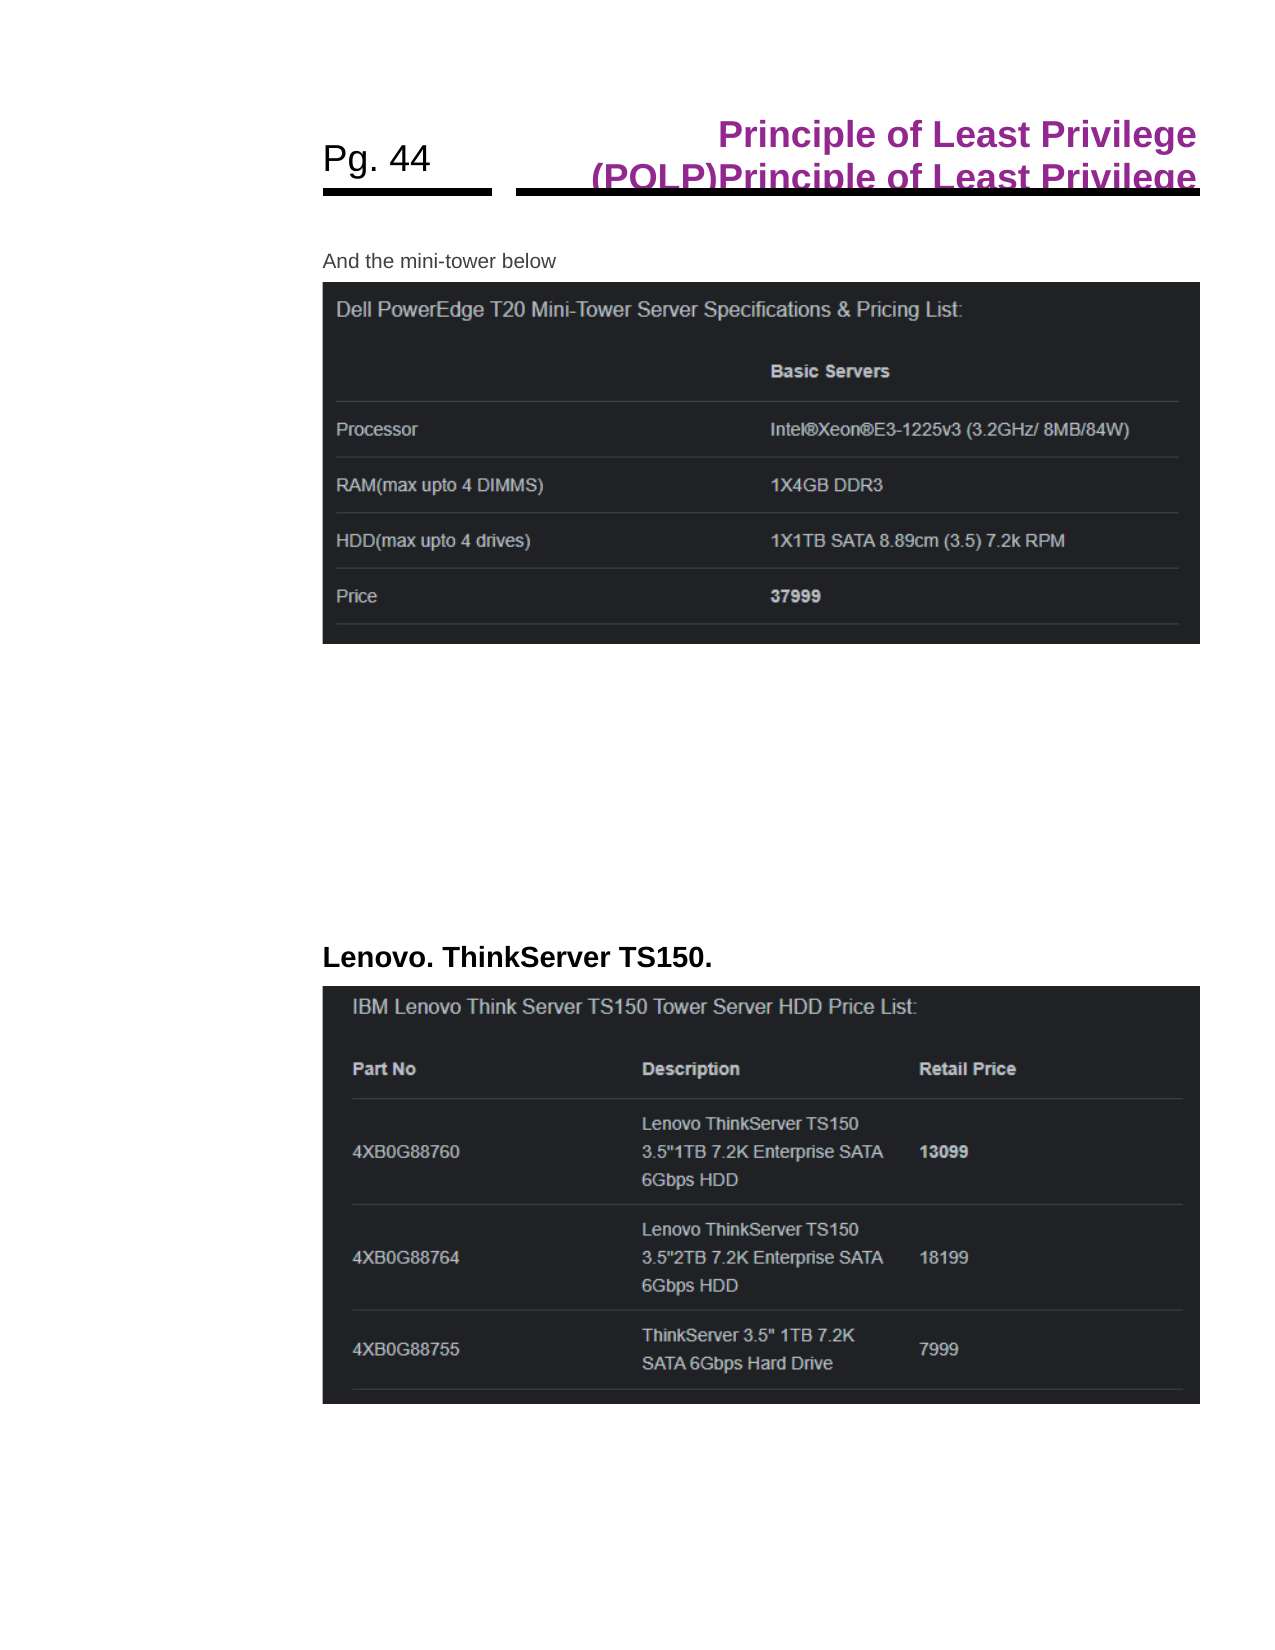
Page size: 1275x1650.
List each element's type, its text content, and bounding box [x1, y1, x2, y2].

picture [322, 282, 1200, 644]
picture [322, 986, 1200, 1404]
text And the mini-tower below [322, 249, 1200, 282]
subtitle Lenovo. ThinkServer TS150. [322, 939, 1200, 973]
